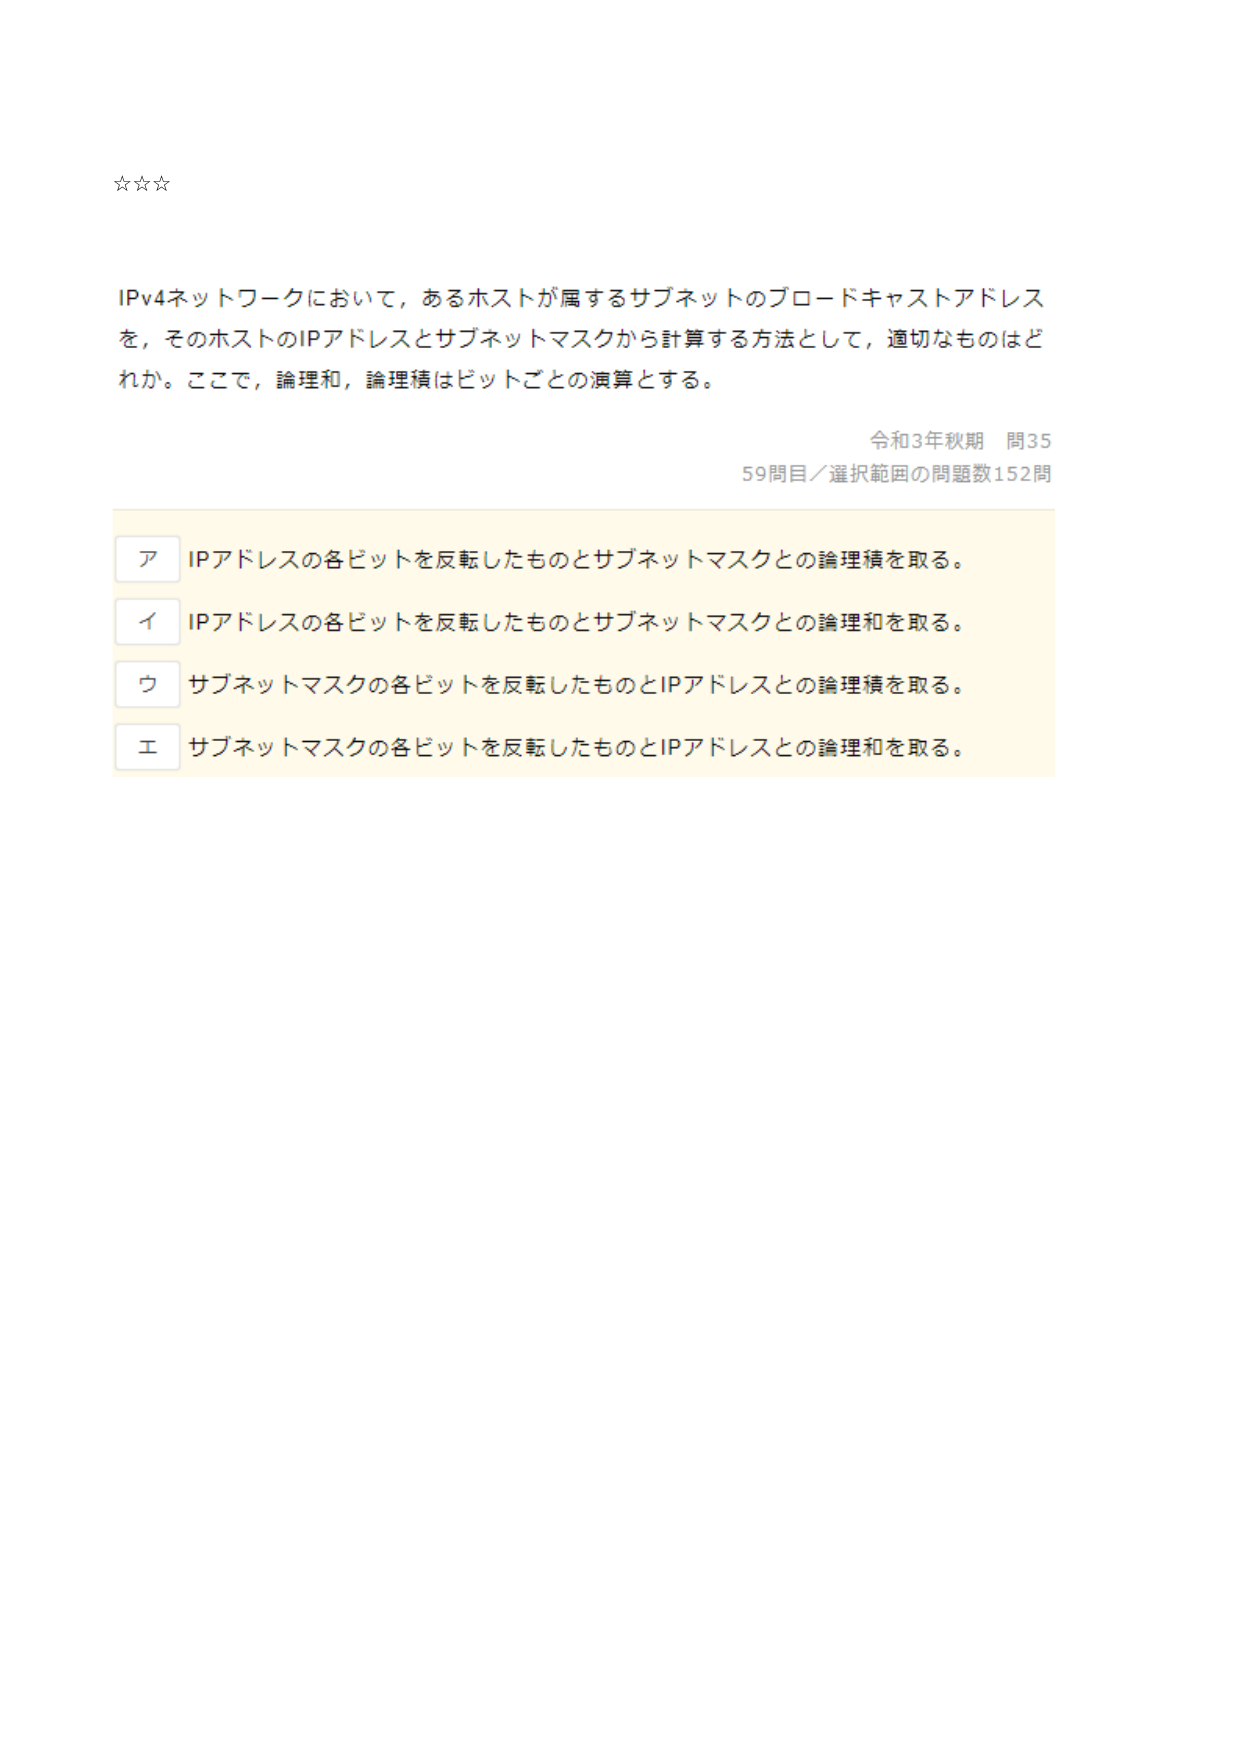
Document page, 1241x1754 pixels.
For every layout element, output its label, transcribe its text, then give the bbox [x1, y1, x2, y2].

text ☆☆☆ [112, 164, 1128, 202]
picture [112, 277, 1055, 777]
